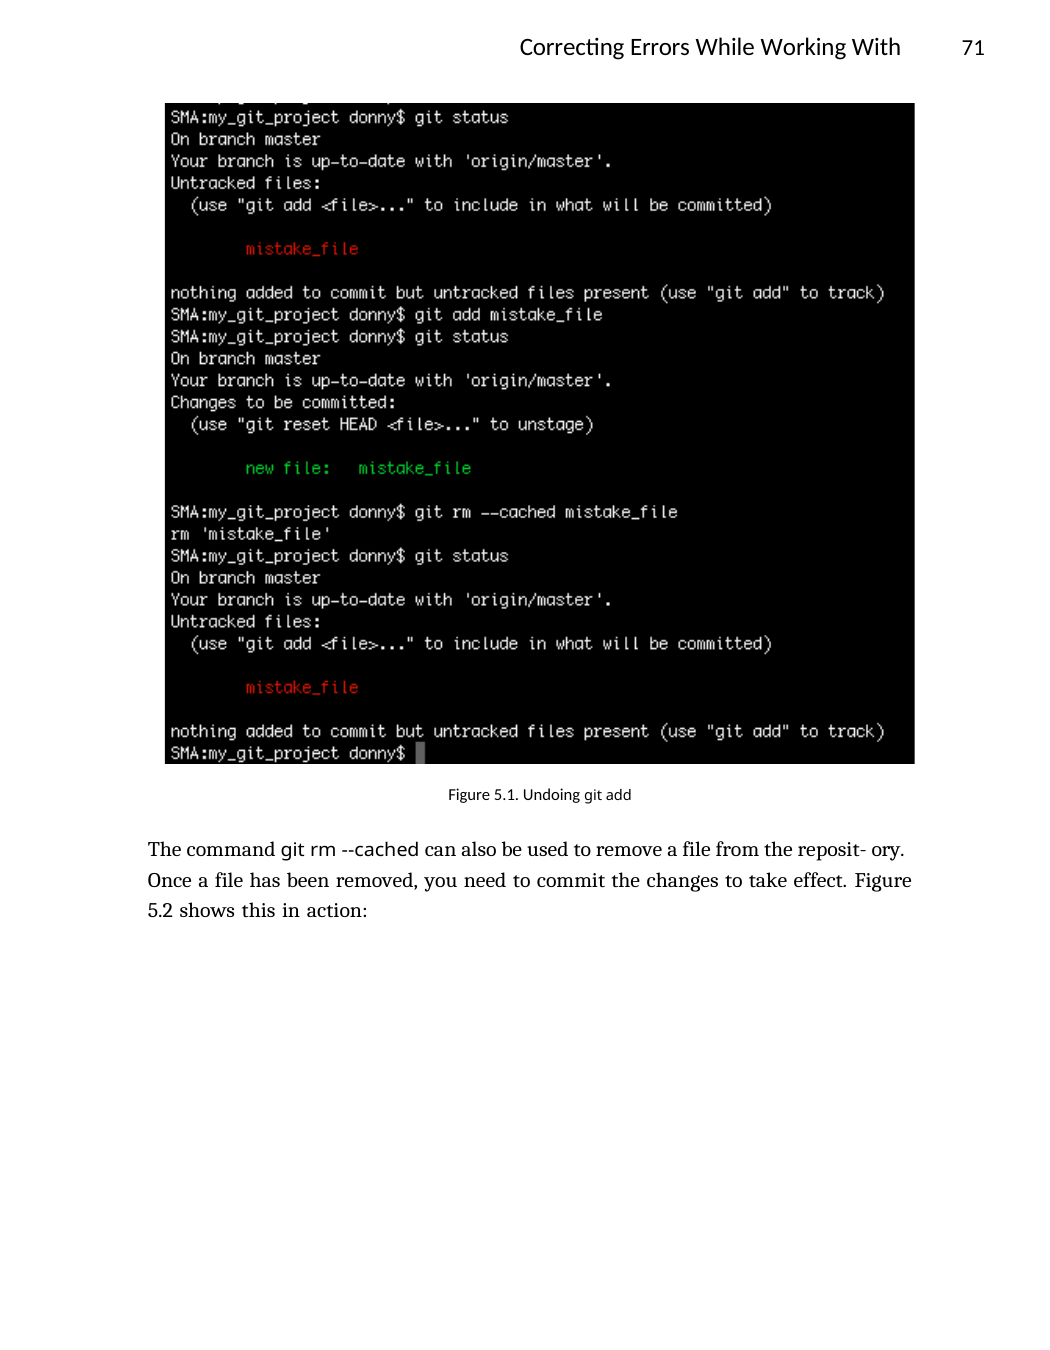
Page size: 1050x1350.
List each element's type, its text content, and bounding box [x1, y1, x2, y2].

text Figure 5.1. Undoing git add [402, 784, 677, 804]
text The command git rm --cached can also be used to remove a file from the reposit- ory. Once a file has been removed, you need to commit the changes to take effect. Figure 5.2 shows this in action: [148, 836, 932, 923]
picture [164, 103, 915, 764]
